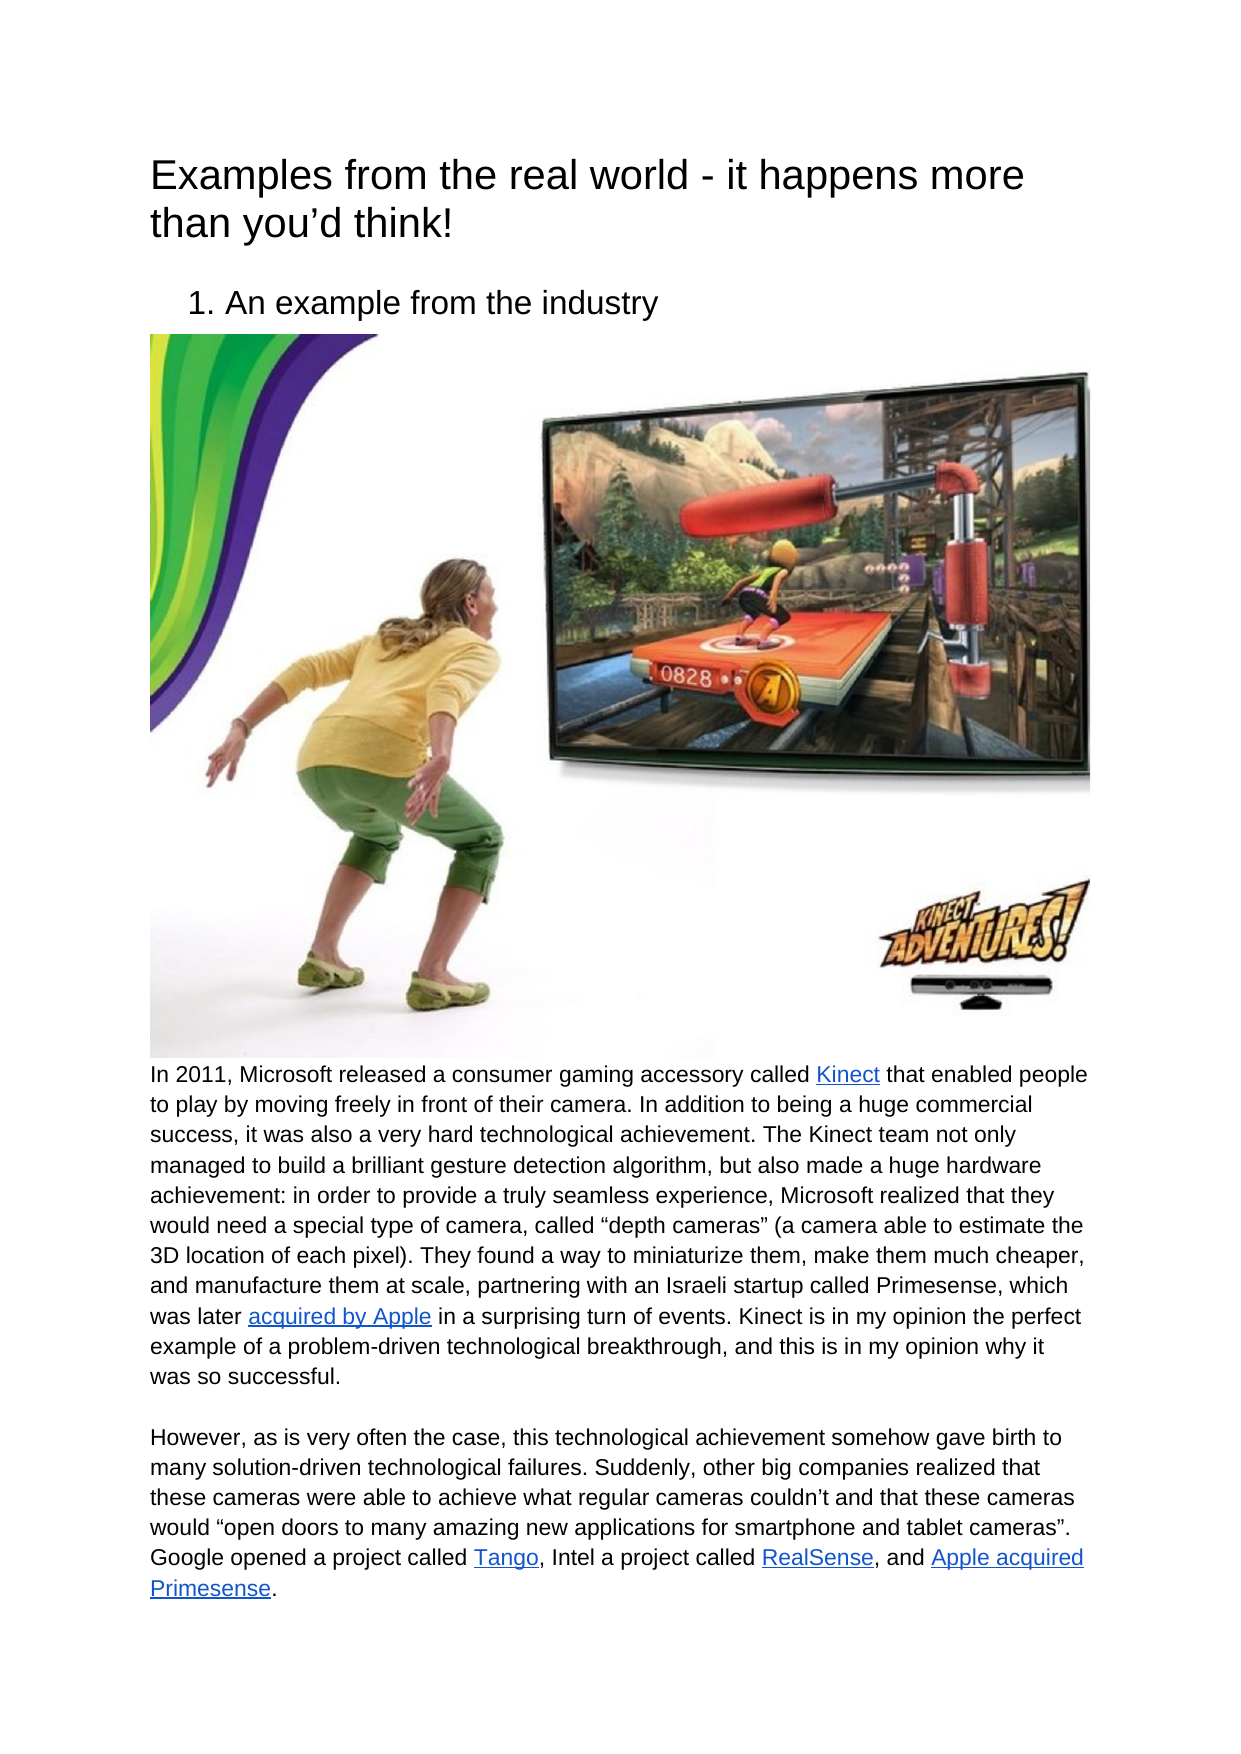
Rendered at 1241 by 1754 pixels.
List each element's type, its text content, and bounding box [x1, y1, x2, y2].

subtitle Examples from the real world - it happens more than you’d think! [150, 150, 1090, 246]
text However, as is very often the case, this technological achievement somehow gave birth to many solution-driven technological failures. Suddenly, other big companies realized that these cameras were able to achieve what regular cameras couldn’t and that these cameras would “open doors to many amazing new applications for smartphone and tablet cameras”. Google opened a project called Tango, Intel a project called RealSense, and Apple acquired Primesense. [150, 1423, 1090, 1601]
text In 2011, Microsoft released a consumer gaming accessory called Kinect that enabled people to play by moving freely in front of their camera. In addition to being a huge commercial success, it was also a very hard technological achievement. The Kinect team not only managed to build a brilliant gesture detection algorithm, but also made a huge hardware achievement: in order to provide a truly seamless experience, Microsoft realized that they would need a special type of camera, called “depth cameras” (a camera able to estimate the 3D location of each pixel). They found a way to miniaturize them, make them much cheaper, and manufacture them at scale, partnering with an Israeli startup called Primesense, which was later acquired by Apple in a surprising turn of events. Kinect is in my opinion the perfect example of a problem-driven technological breakthrough, and this is in my opinion why it was so successful. [150, 1061, 1090, 1389]
picture [150, 334, 1091, 1058]
subtitle An example from the industry [187, 283, 1090, 322]
